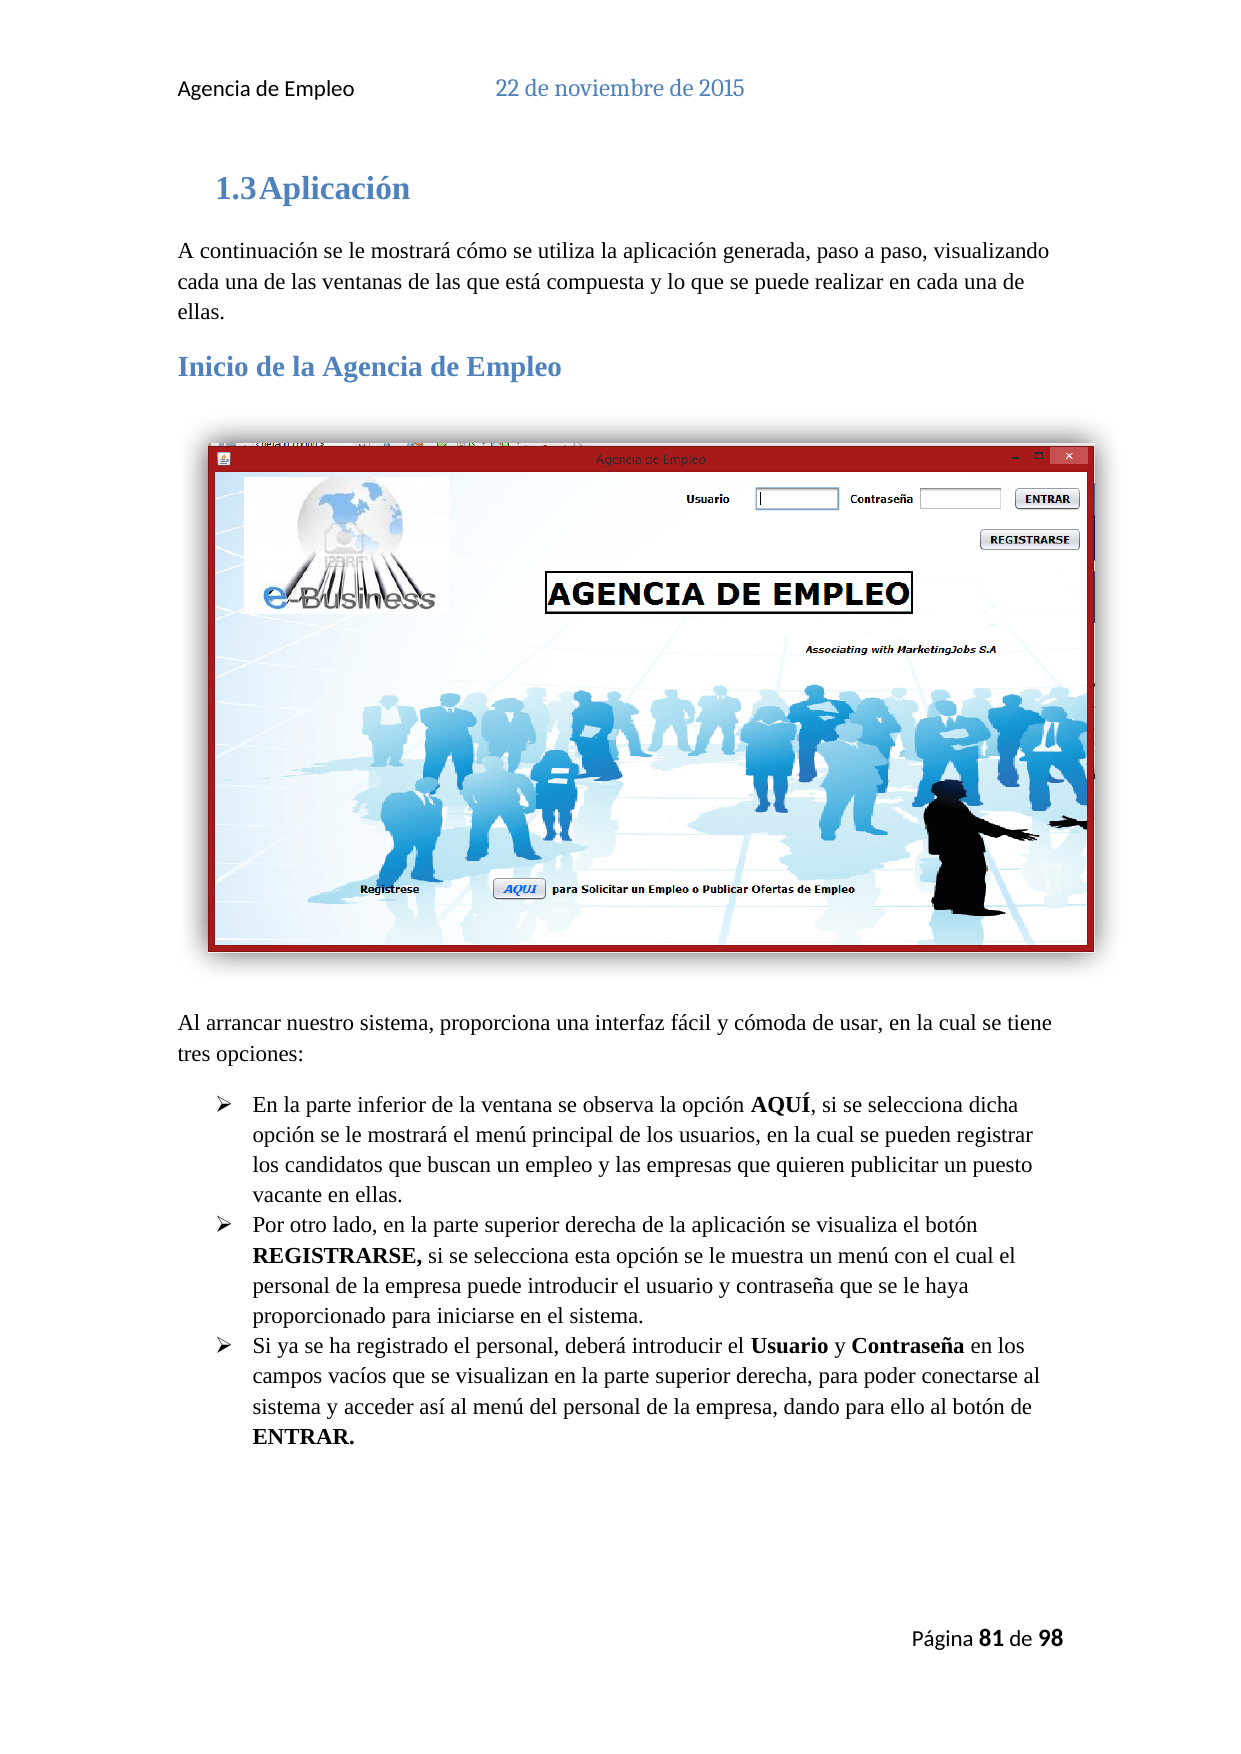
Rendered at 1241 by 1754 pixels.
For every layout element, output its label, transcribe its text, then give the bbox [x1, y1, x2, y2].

subtitle Inicio de la Agencia de Empleo [177, 349, 1063, 382]
list Si ya se ha registrado el personal, deberá introducir el Usuario y Contraseña en los campos vacíos que se visualizan en la parte superior derecha, para poder conectarse al sistema y acceder así al menú del personal de la empresa, dando para ello al botón de ENTRAR. [215, 1332, 1063, 1449]
text A continuación se le mostrará cómo se utiliza la aplicación generada, paso a paso, visualizando cada una de las ventanas de las que está compuesta y lo que se puede realizar en cada una de ellas. [177, 237, 1063, 324]
text Al arrancar nuestro sistema, proporciona una interfaz fácil y cómoda de usar, en la cual se tiene tres opciones: [177, 1009, 1063, 1066]
list En la parte inferior de la ventana se observa la opción AQUÍ, si se selecciona dicha opción se le mostrará el menú principal de los usuarios, en la cual se pueden registrar los candidatos que buscan un empleo y las empresas que quieren publicitar un puesto vacante en ellas. [215, 1091, 1063, 1208]
list Por otro lado, en la parte superior derecha de la aplicación se visualiza el botón REGISTRARSE, si se selecciona esta opción se le muestra un menú con el cual el personal de la empresa puede introducir el usuario y contraseña que se le haya proporcionado para iniciarse en el sistema. [215, 1212, 1063, 1328]
picture [208, 443, 1095, 953]
subtitle Aplicación [215, 168, 1063, 207]
